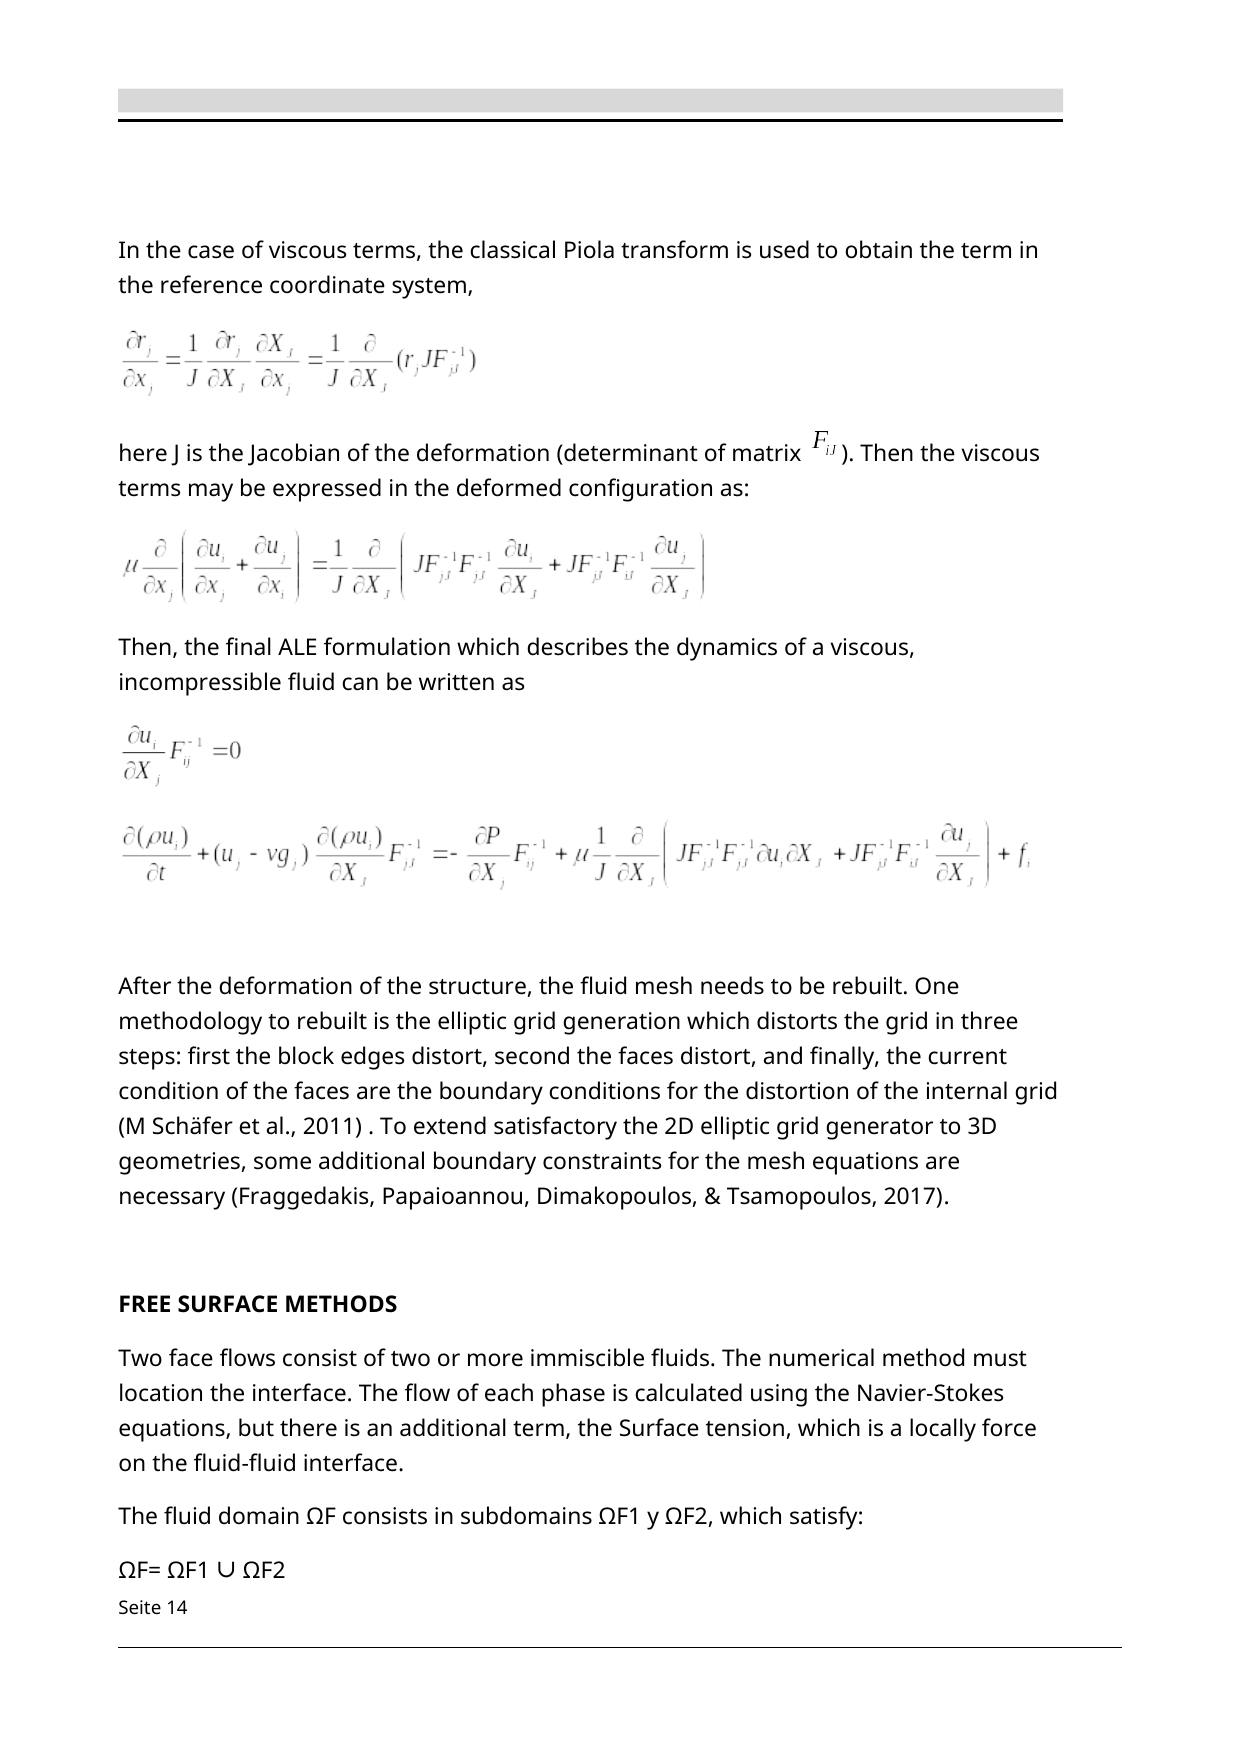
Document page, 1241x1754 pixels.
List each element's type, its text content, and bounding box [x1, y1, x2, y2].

text After the deformation of the structure, the fluid mesh needs to be rebuilt. One methodology to rebuilt is the elliptic grid generation which distorts the grid in three steps: first the block edges distort, second the faces distort, and finally, the current condition of the faces are the boundary conditions for the distortion of the internal grid (M Schäfer et al., 2011) . To extend satisfactory the 2D elliptic grid generator to 3D geometries, some additional boundary constraints for the mesh equations are necessary (Fraggedakis, Papaioannou, Dimakopoulos, & Tsamopoulos, 2017). [118, 970, 1063, 1212]
text here J is the Jacobian of the deformation (determinant of matrix ). Then the viscous terms may be expressed in the deformed configuration as: [118, 423, 1063, 503]
text Then, the final ALE formulation which describes the dynamics of a viscous, incompressible fluid can be written as [118, 631, 1063, 697]
text Two face flows consist of two or more immiscible fluids. The numerical method must location the interface. The flow of each phase is calculated using the Navier-Stokes equations, but there is an additional term, the Surface tension, which is a locally force on the fluid-fluid interface. [118, 1342, 1063, 1478]
text The fluid domain ΩF consists in subdomains ΩF1 y ΩF2, which satisfy: [118, 1500, 1063, 1532]
text ΩF= ΩF1 ΩF2 [118, 1554, 1063, 1585]
text FREE SURFACE METHODS [118, 1288, 1063, 1319]
text In the case of viscous terms, the classical Piola transform is used to obtain the term in the reference coordinate system, [118, 234, 1063, 301]
